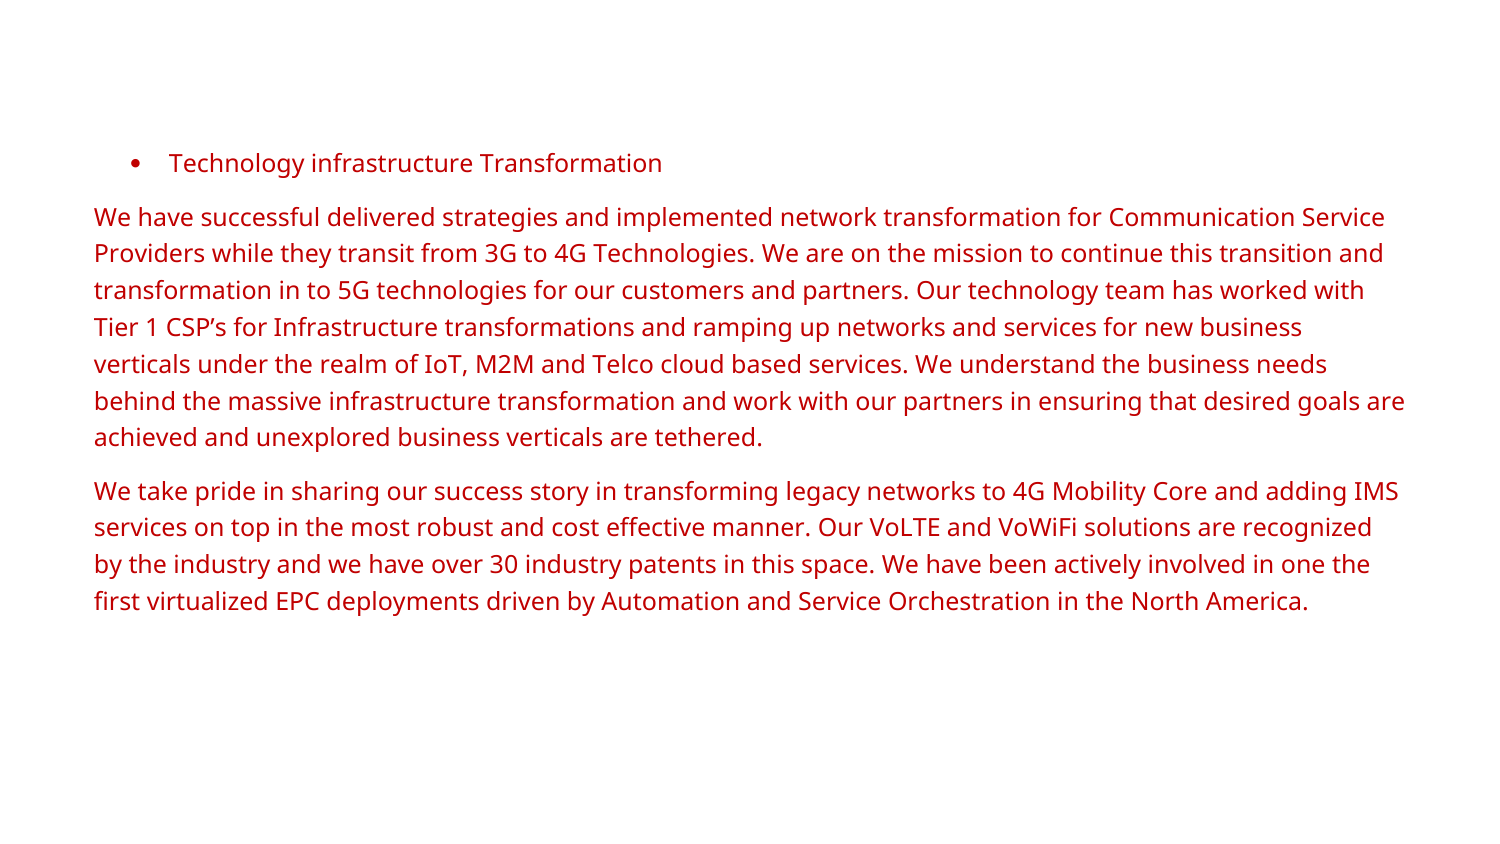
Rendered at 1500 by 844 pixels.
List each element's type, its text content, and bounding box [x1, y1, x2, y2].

text We have successful delivered strategies and implemented network transformation for Communication Service Providers while they transit from 3G to 4G Technologies. We are on the mission to continue this transition and transformation in to 5G technologies for our customers and partners. Our technology team has worked with Tier 1 CSP’s for Infrastructure transformations and ramping up networks and services for new business verticals under the realm of IoT, M2M and Telco cloud based services. We understand the business needs behind the massive infrastructure transformation and work with our partners in ensuring that desired goals are achieved and unexplored business verticals are tethered. [94, 199, 1406, 454]
list Technology infrastructure Transformation [131, 146, 1406, 180]
text We take pride in sharing our success story in transforming legacy networks to 4G Mobility Core and adding IMS services on top in the most robust and cost effective manner. Our VoLTE and VoWiFi solutions are recognized by the industry and we have over 30 industry patents in this space. We have been actively involved in one the first virtualized EPC deployments driven by Automation and Service Orchestration in the North America. [94, 473, 1406, 618]
